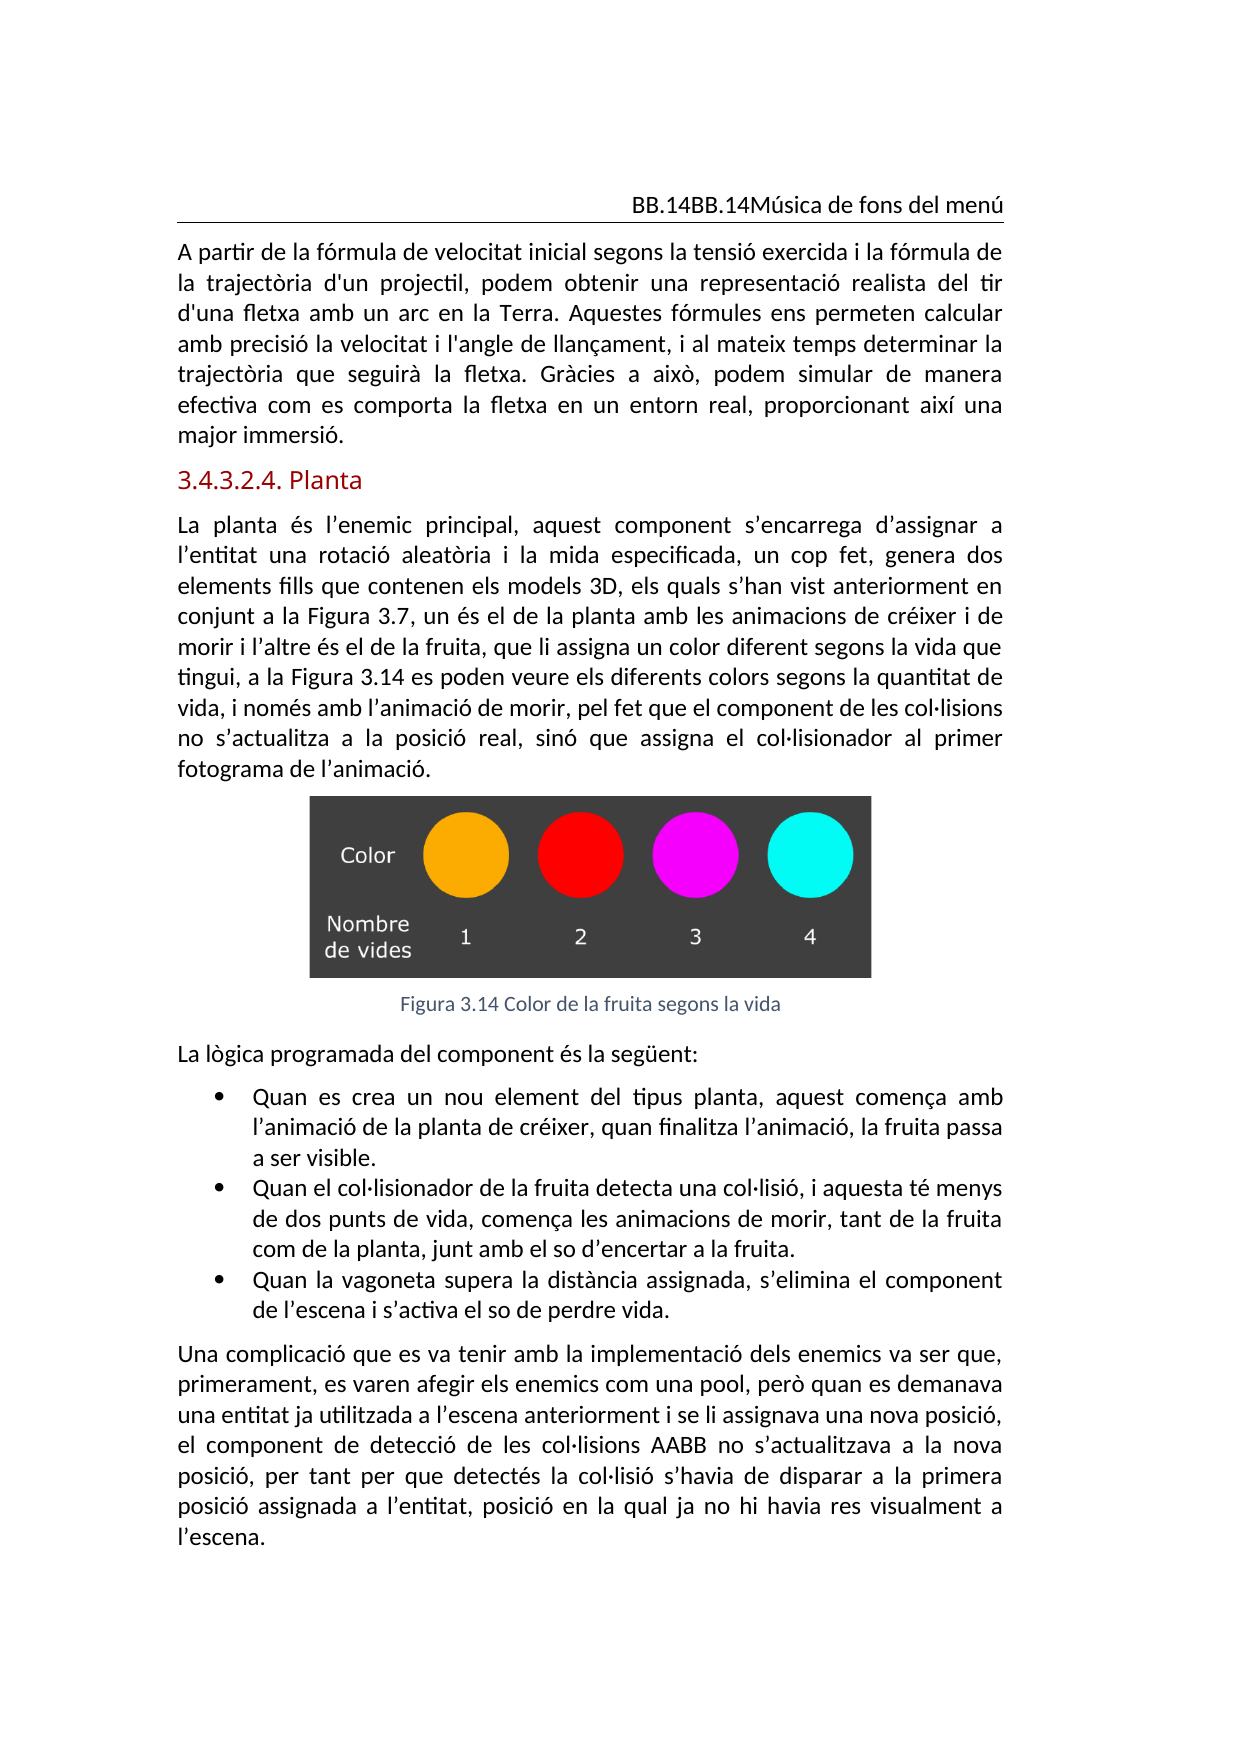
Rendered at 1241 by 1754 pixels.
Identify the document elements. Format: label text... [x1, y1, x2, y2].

text Una complicació que es va tenir amb la implementació dels enemics va ser que, primerament, es varen afegir els enemics com una pool, però quan es demanava una entitat ja utilitzada a l’escena anteriorment i se li assignava una nova posició, el component de detecció de les col·lisions AABB no s’actualitzava a la nova posició, per tant per que detectés la col·lisió s’havia de disparar a la primera posició assignada a l’entitat, posició en la qual ja no hi havia res visualment a l’escena. [177, 1338, 1004, 1551]
subtitle Planta [177, 462, 1004, 496]
text La lògica programada del component és la següent: [177, 1038, 1004, 1068]
list Quan el col·lisionador de la fruita detecta una col·lisió, i aquesta té menys de dos punts de vida, comença les animacions de morir, tant de la fruita com de la planta, junt amb el so d’encertar a la fruita. [215, 1173, 1004, 1264]
list Quan la vagoneta supera la distància assignada, s’elimina el component de l’escena i s’activa el so de perdre vida. [215, 1264, 1004, 1325]
text A partir de la fórmula de velocitat inicial segons la tensió exercida i la fórmula de la trajectòria d'un projectil, podem obtenir una representació realista del tir d'una fletxa amb un arc en la Terra. Aquestes fórmules ens permeten calcular amb precisió la velocitat i l'angle de llançament, i al mateix temps determinar la trajectòria que seguirà la fletxa. Gràcies a això, podem simular de manera efectiva com es comporta la fletxa en un entorn real, proporcionant així una major immersió. [177, 236, 1004, 450]
list Quan es crea un nou element del tipus planta, aquest comença amb l’animació de la planta de créixer, quan finalitza l’animació, la fruita passa a ser visible. [215, 1081, 1004, 1173]
picture [309, 796, 872, 978]
